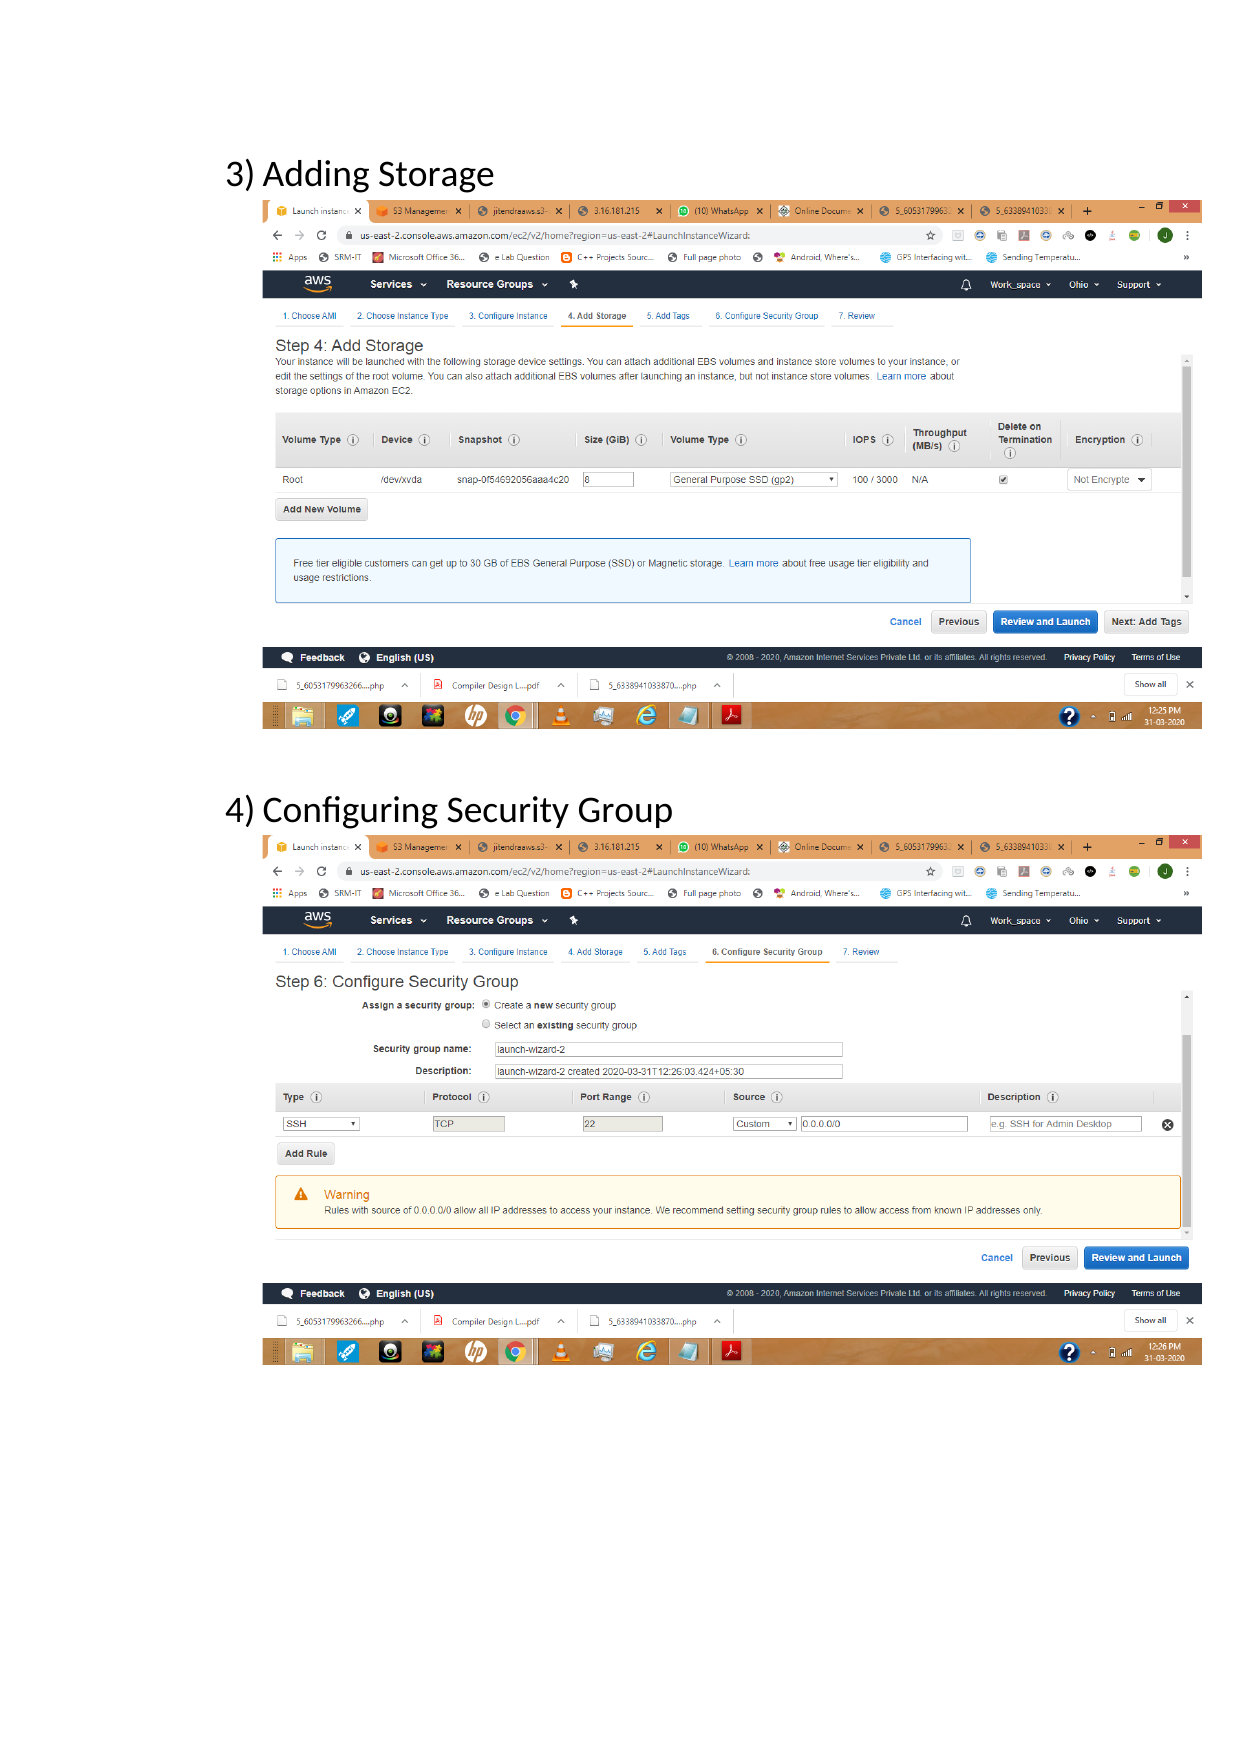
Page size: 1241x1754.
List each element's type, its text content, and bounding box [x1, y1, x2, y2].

picture [262, 200, 1202, 729]
picture [262, 835, 1202, 1365]
